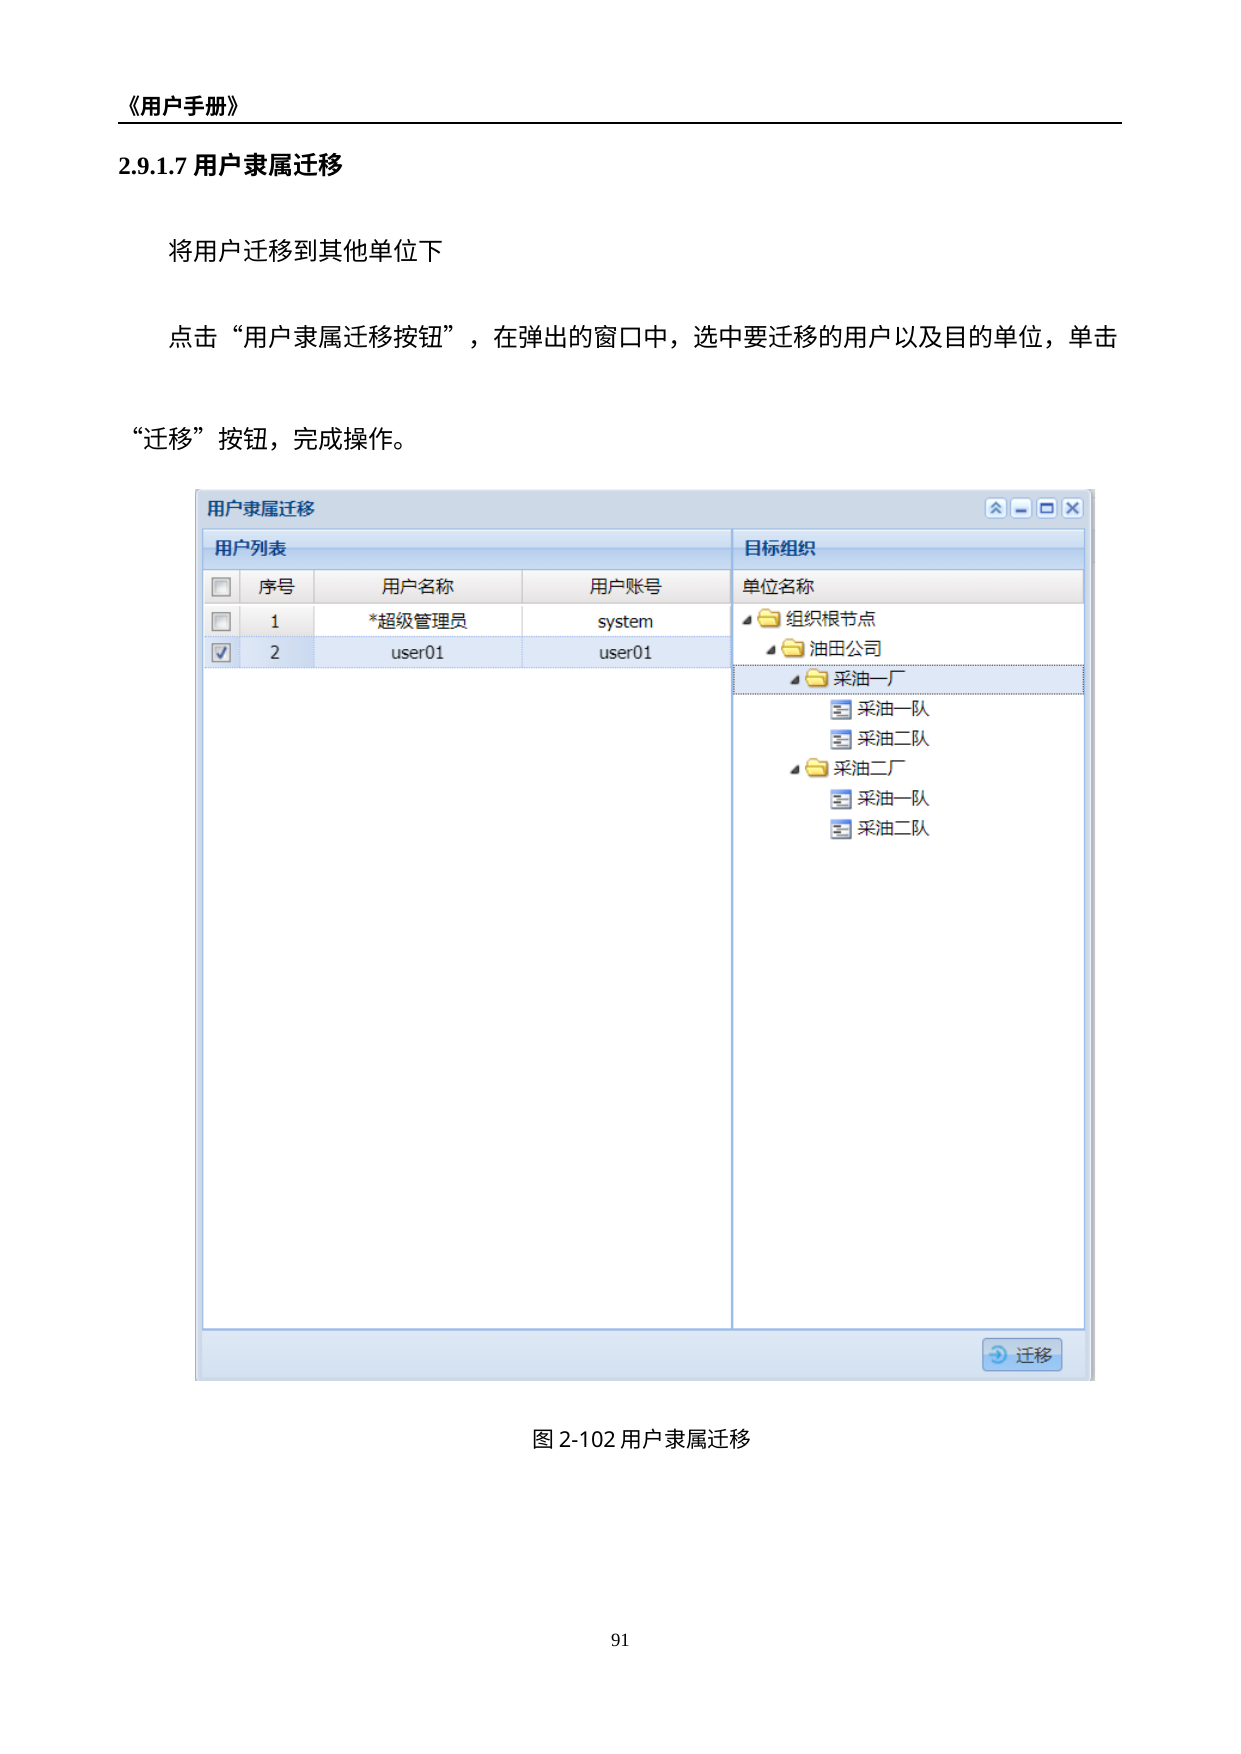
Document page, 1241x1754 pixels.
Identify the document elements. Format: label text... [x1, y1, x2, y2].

subtitle 2.9.1.7 用户隶属迁移 [118, 129, 1122, 197]
text 点击“用户隶属迁移按钮”，在弹出的窗口中，选中要迁移的用户以及目的单位，单击“迁移”按钮，完成操作。 [118, 301, 1122, 471]
text 图2-102用户隶属迁移 [118, 1421, 1122, 1454]
picture [195, 489, 1096, 1381]
text 将用户迁移到其他单位下 [118, 215, 1122, 283]
